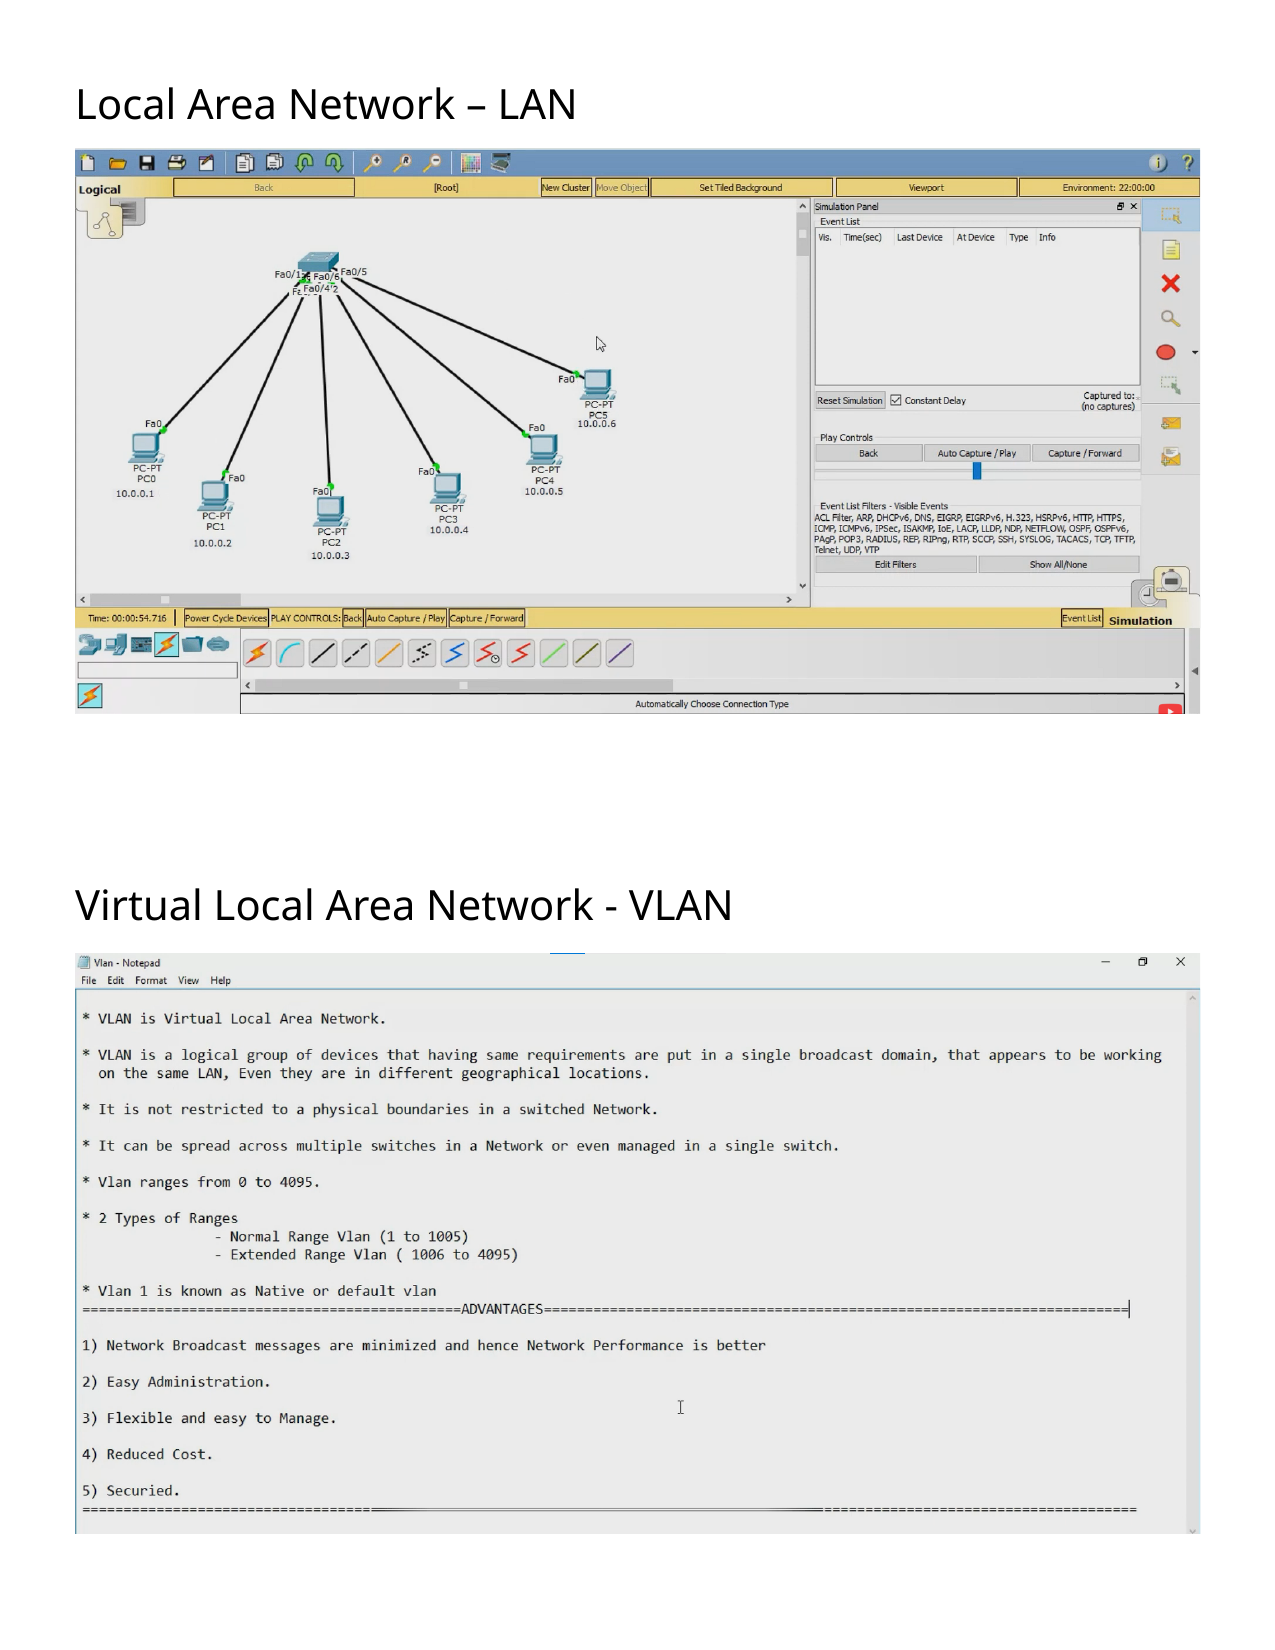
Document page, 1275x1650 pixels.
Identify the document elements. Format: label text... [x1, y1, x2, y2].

text Local Area Network – LAN [75, 75, 1200, 132]
picture [75, 148, 1200, 714]
text Virtual Local Area Network - VLAN [75, 876, 1200, 933]
picture [75, 953, 1200, 1534]
